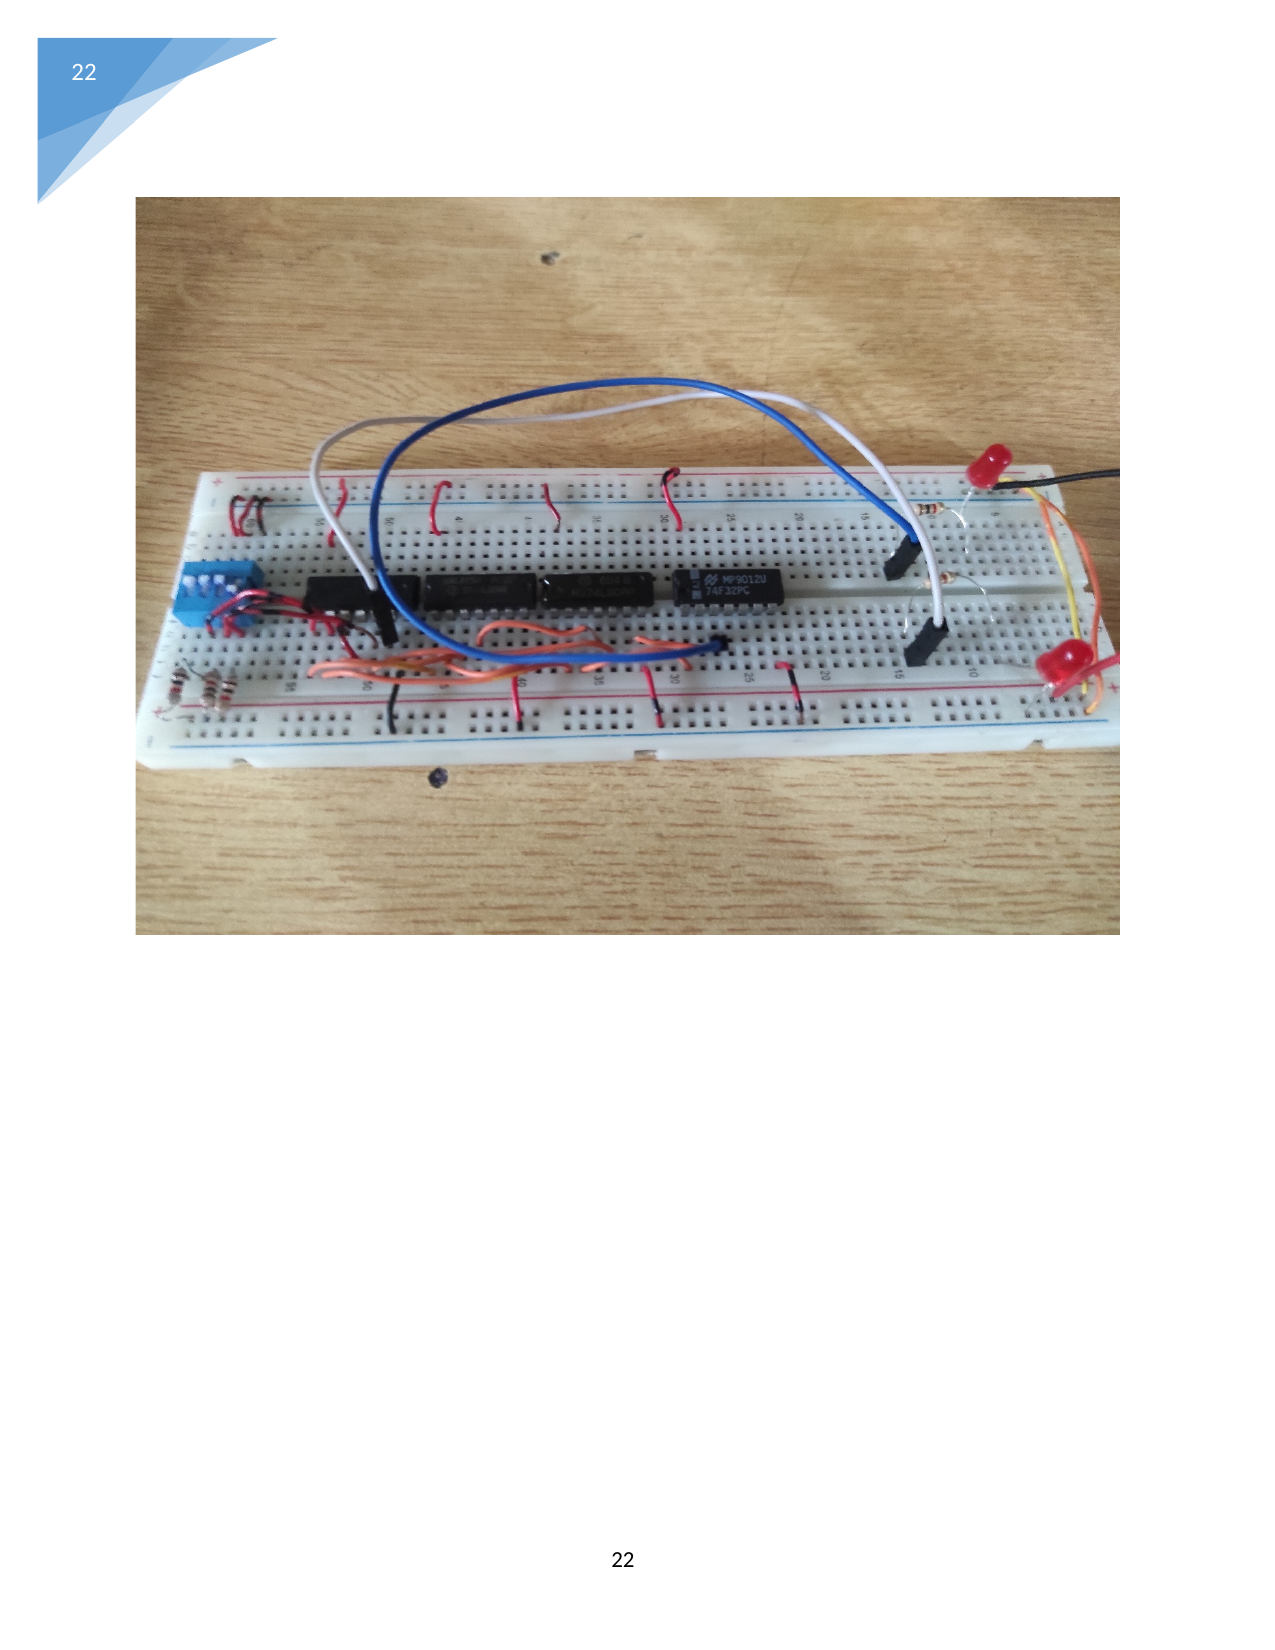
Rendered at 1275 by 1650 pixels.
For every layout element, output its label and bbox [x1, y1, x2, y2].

picture [37, 37, 1120, 935]
